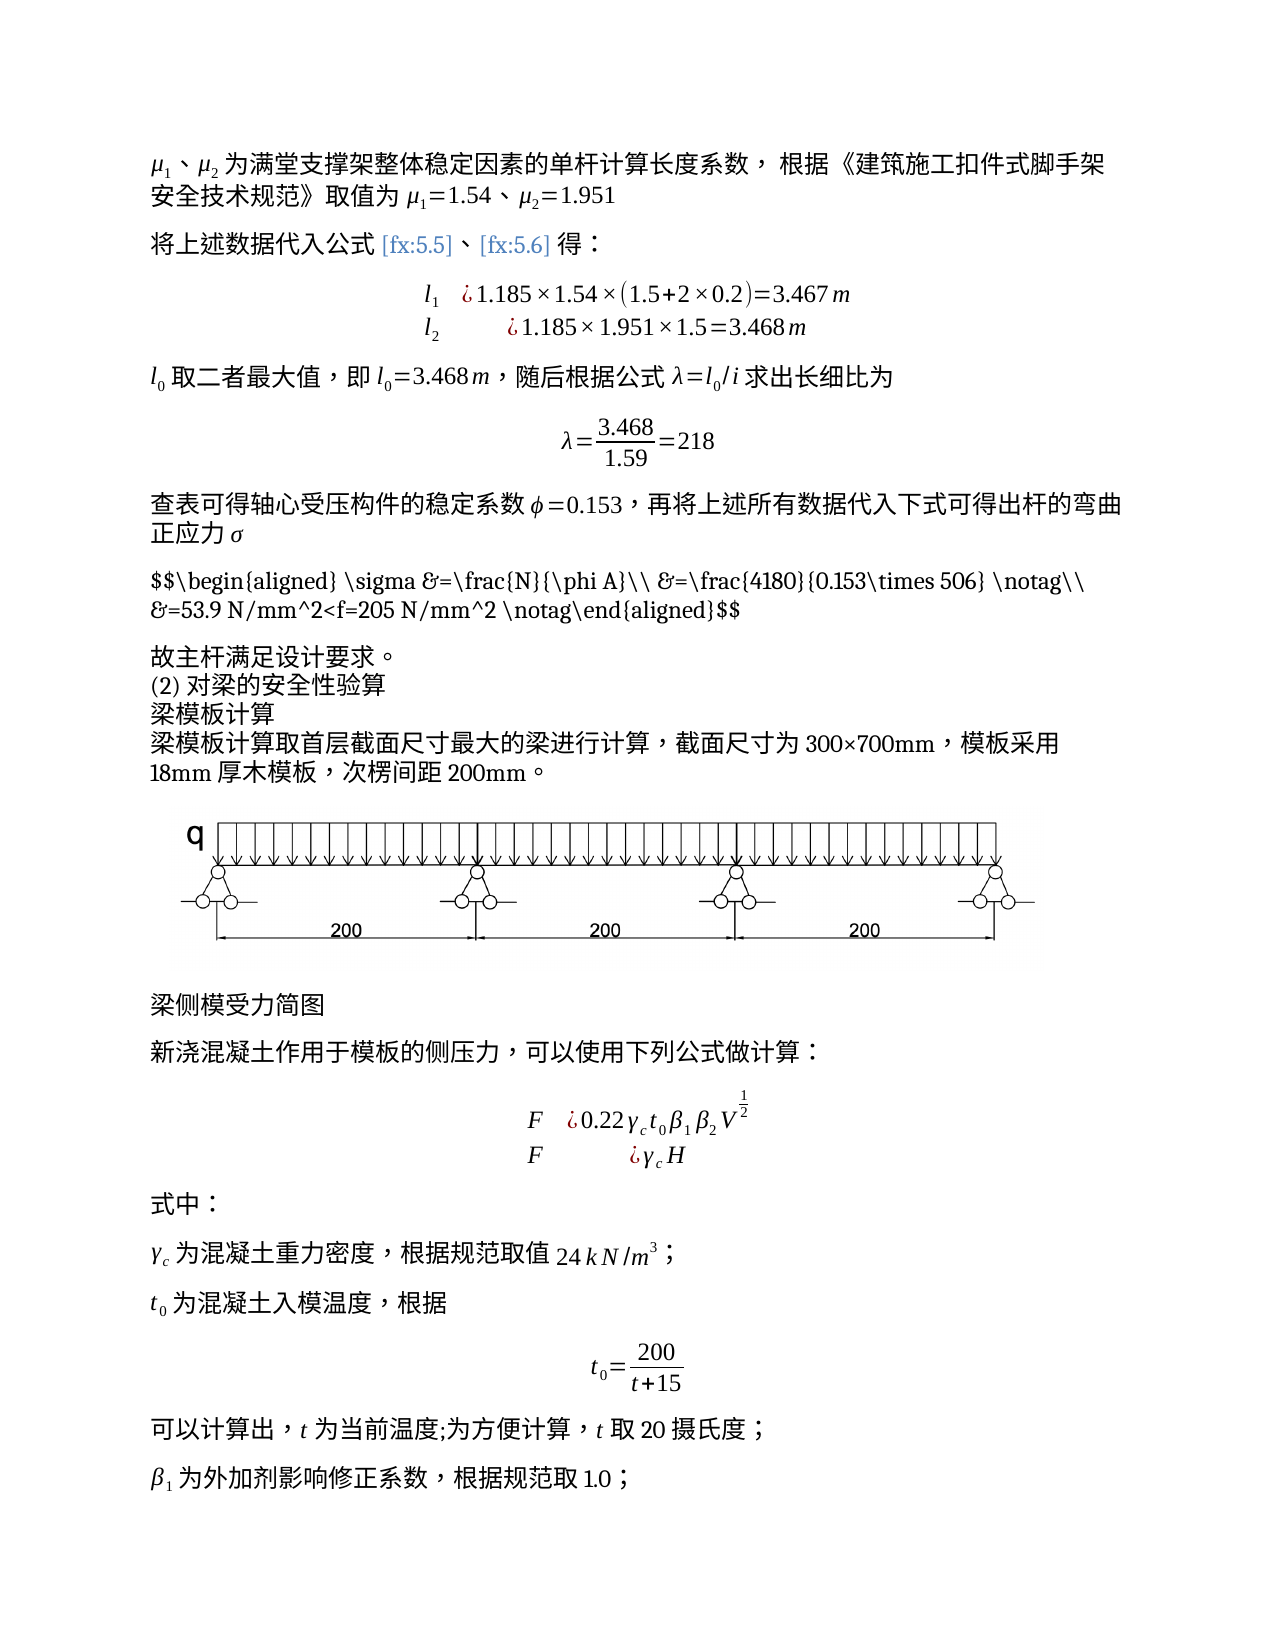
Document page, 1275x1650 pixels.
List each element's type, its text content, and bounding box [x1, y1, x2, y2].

text 新浇混凝土作用于模板的侧压力，可以使用下列公式做计算： [150, 1039, 1125, 1068]
text 故主杆满足设计要求。 (2) 对梁的安全性验算 梁模板计算 梁模板计算取首层截面尺寸最大的梁进行计算，截面尺寸为 300×700mm，模板采用 18mm 厚木模板，次楞间距 200mm。 [150, 643, 1125, 787]
text 、 为满堂支撑架整体稳定因素的单杆计算长度系数， 根据《建筑施工扣件式脚手架安全技术规范》取值为 、 [150, 150, 1125, 213]
picture [168, 806, 1044, 971]
text 将上述数据代入公式 [fx:5.5]、[fx:5.6] 得： [150, 231, 1125, 260]
text 梁侧模受力简图 [150, 992, 1125, 1020]
text 式中： [150, 1191, 1125, 1219]
text 为外加剂影响修正系数，根据规范取 1.0； [150, 1464, 1125, 1495]
text 查表可得轴心受压构件的稳定系数 ，再将上述所有数据代入下式可得出杆的弯曲正应力 [150, 491, 1125, 548]
text 为混凝土重力密度，根据规范取值 ； [150, 1238, 1125, 1269]
text 为混凝土入模温度，根据 [150, 1288, 1125, 1320]
text 取二者最大值，即 ，随后根据公式 求出长细比为 [150, 363, 1125, 394]
text 可以计算出， 为当前温度;为方便计算， 取 20 摄氏度； [150, 1416, 1125, 1445]
text $$\begin{aligned} \sigma &=\frac{N}{\phi A}\\ &=\frac{4180}{0.153\times 506} \notag\\ &=53.9 N/mm^2<f=205 N/mm^2 \notag\end{aligned}$$ [150, 567, 1125, 625]
